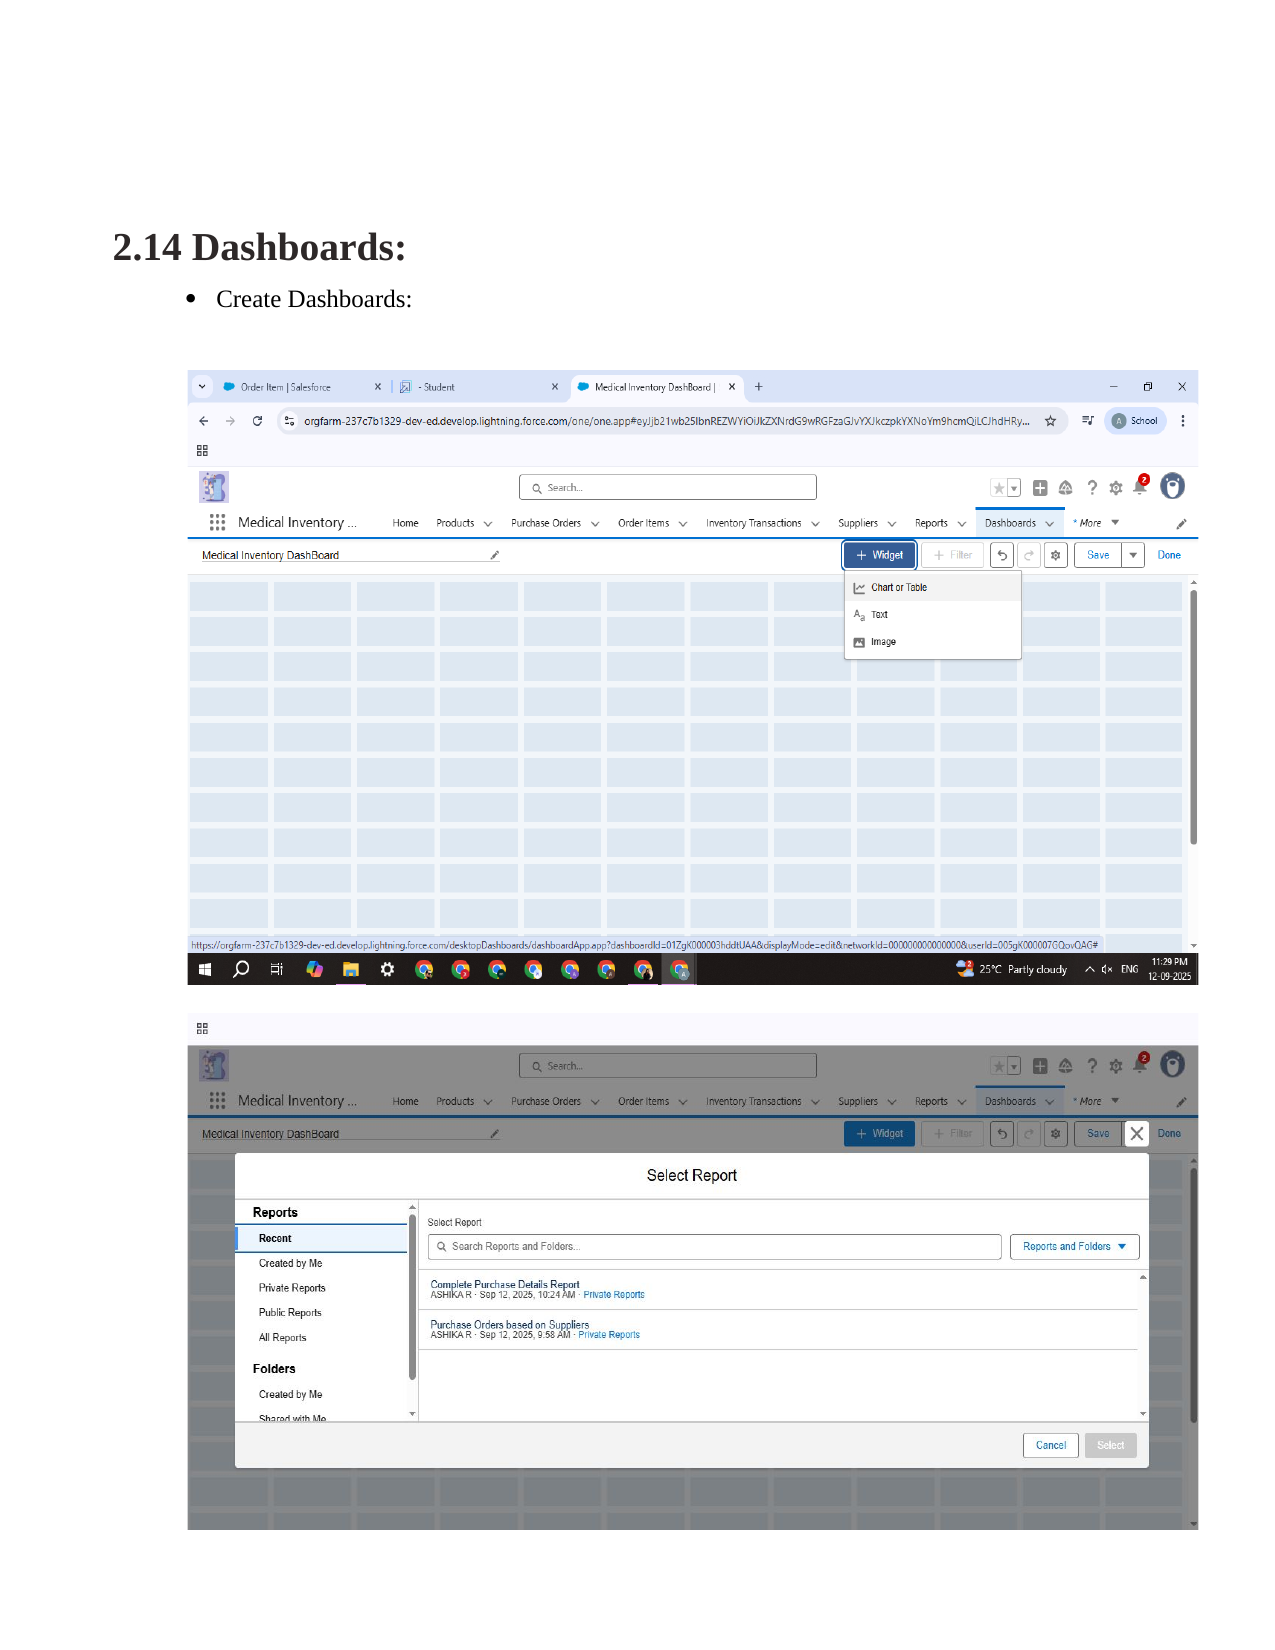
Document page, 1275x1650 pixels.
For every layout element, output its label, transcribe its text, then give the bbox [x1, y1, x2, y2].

subtitle 2.14 Dashboards: [112, 209, 1200, 269]
picture [187, 1013, 1199, 1530]
list Create Dashboards: [186, 284, 1200, 313]
picture [187, 370, 1199, 985]
